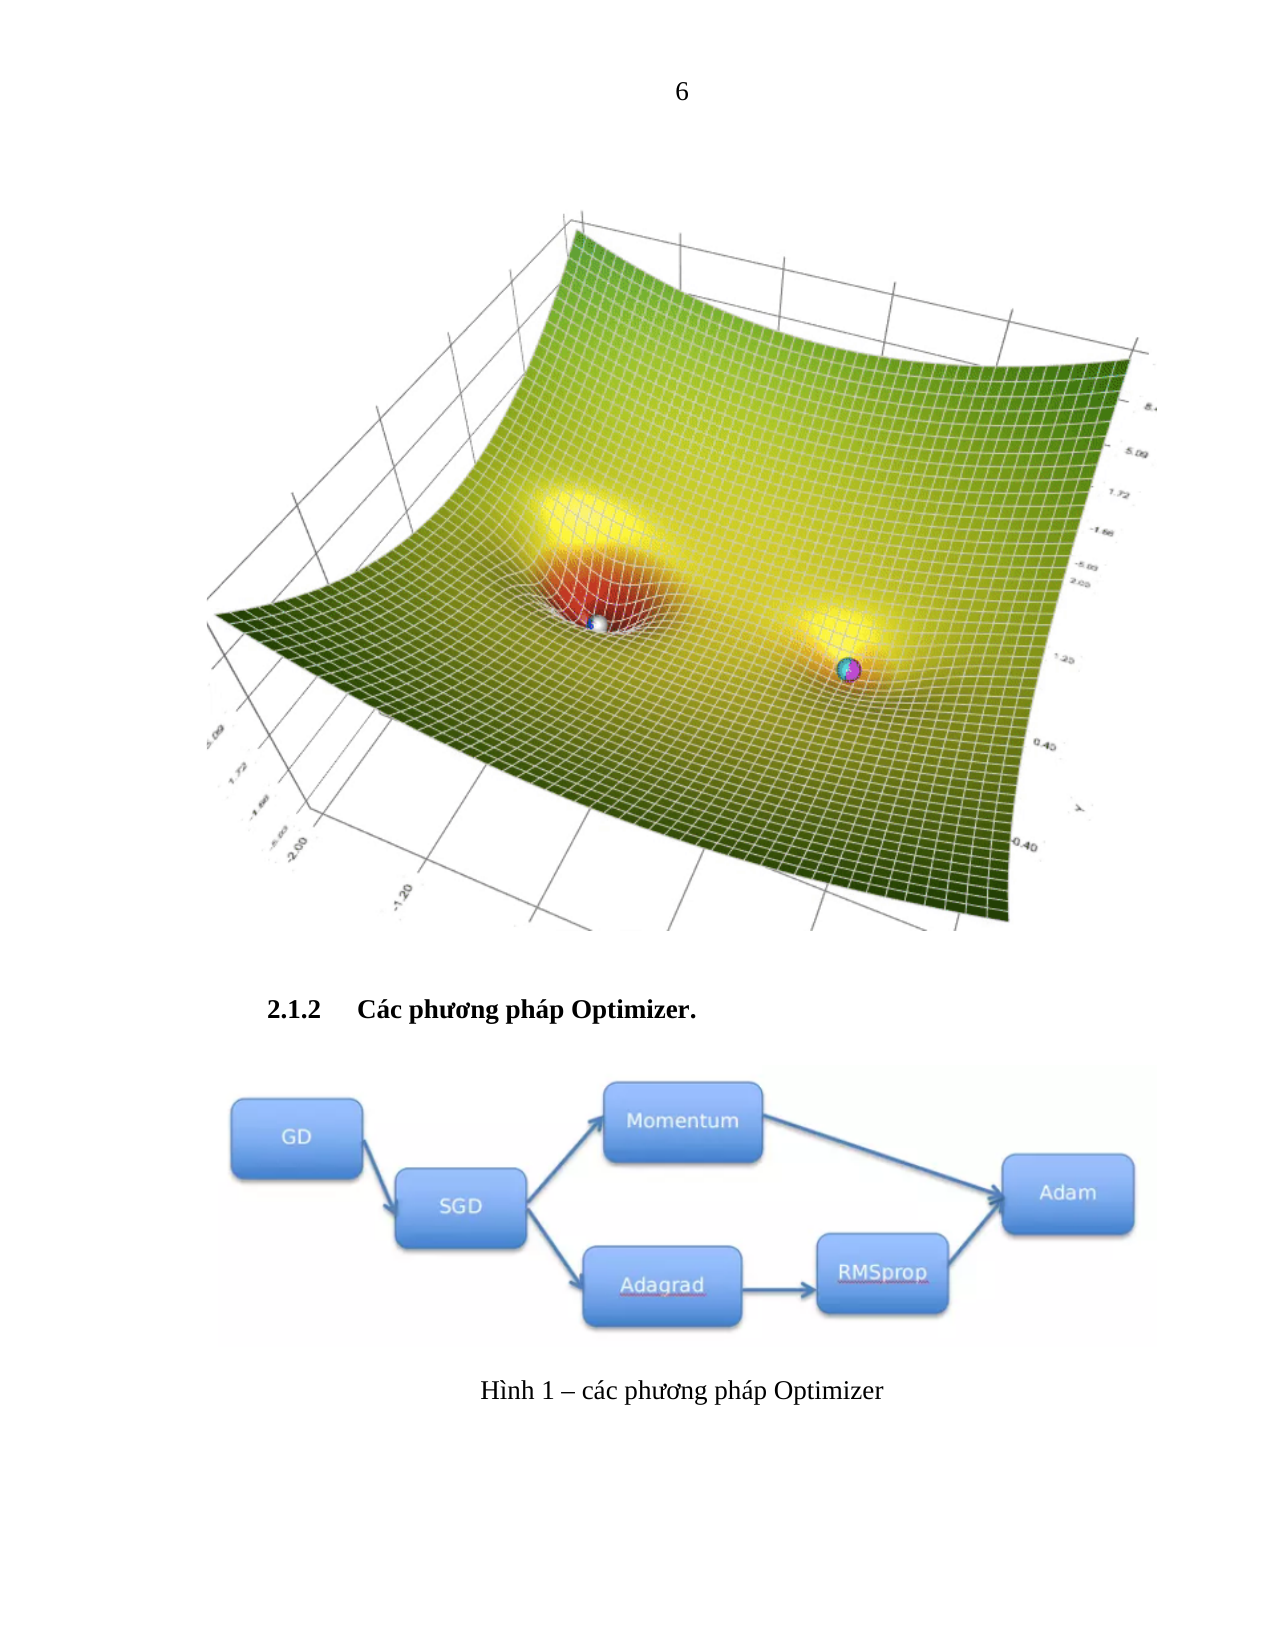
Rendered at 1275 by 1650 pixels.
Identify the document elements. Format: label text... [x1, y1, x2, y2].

picture [206, 206, 1157, 931]
text Các phương pháp Optimizer. [237, 993, 1157, 1024]
picture [206, 1039, 1157, 1359]
